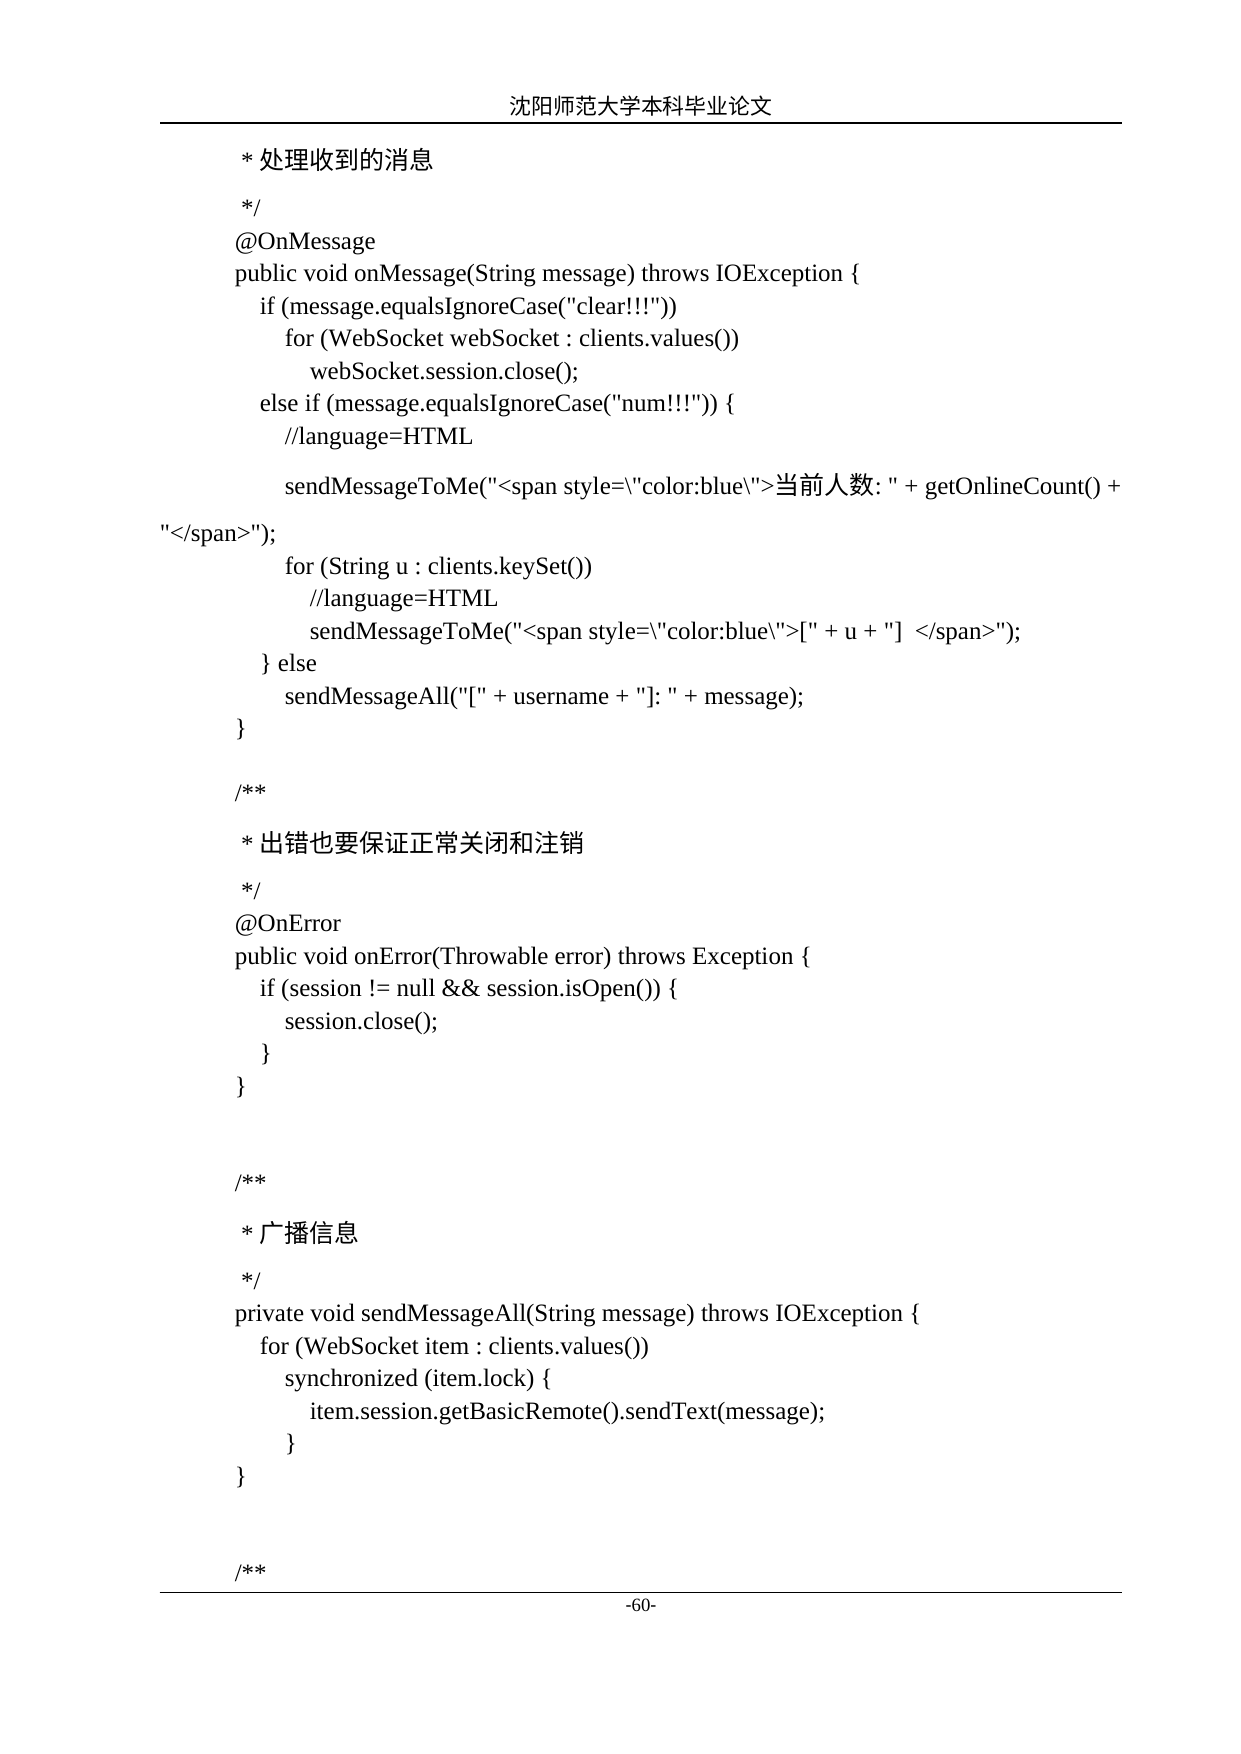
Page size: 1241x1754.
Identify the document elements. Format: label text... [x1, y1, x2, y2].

text } else [159, 646, 1122, 679]
text item.session.getBasicRemote().sendText(message); [159, 1394, 1122, 1426]
text for (WebSocket item : clients.values()) [159, 1329, 1122, 1361]
text //language=HTML [159, 419, 1122, 451]
text /** [159, 1166, 1122, 1199]
text for (String u : clients.keySet()) [159, 549, 1122, 581]
text } [159, 1069, 1122, 1101]
text } [159, 1426, 1122, 1459]
text sendMessageAll("[" + username + "]: " + message); [159, 679, 1122, 711]
text } [159, 1459, 1122, 1491]
text /** [159, 1556, 1122, 1589]
text synchronized (item.lock) { [159, 1361, 1122, 1394]
text sendMessageToMe("<span style=\"color:blue\">当前人数: " + getOnlineCount() + "</span>"); [159, 451, 1122, 549]
text public void onError(Throwable error) throws Exception { [159, 939, 1122, 971]
text for (WebSocket webSocket : clients.values()) [159, 321, 1122, 354]
text */ [159, 1264, 1122, 1296]
text sendMessageToMe("<span style=\"color:blue\">[" + u + "] </span>"); [159, 614, 1122, 646]
text * 出错也要保证正常关闭和注销 [159, 809, 1122, 874]
text public void onMessage(String message) throws IOException { [159, 256, 1122, 289]
text webSocket.session.close(); [159, 354, 1122, 386]
text private void sendMessageAll(String message) throws IOException { [159, 1296, 1122, 1329]
text * 处理收到的消息 [159, 126, 1122, 191]
text @OnError [159, 906, 1122, 939]
text } [159, 711, 1122, 744]
text */ [159, 874, 1122, 906]
text /** [159, 776, 1122, 809]
text session.close(); [159, 1004, 1122, 1036]
text //language=HTML [159, 581, 1122, 614]
text @OnMessage [159, 224, 1122, 256]
text if (session != null && session.isOpen()) { [159, 971, 1122, 1004]
text * 广播信息 [159, 1199, 1122, 1264]
text if (message.equalsIgnoreCase("clear!!!")) [159, 289, 1122, 321]
text } [159, 1036, 1122, 1069]
text else if (message.equalsIgnoreCase("num!!!")) { [159, 386, 1122, 419]
text */ [159, 191, 1122, 224]
